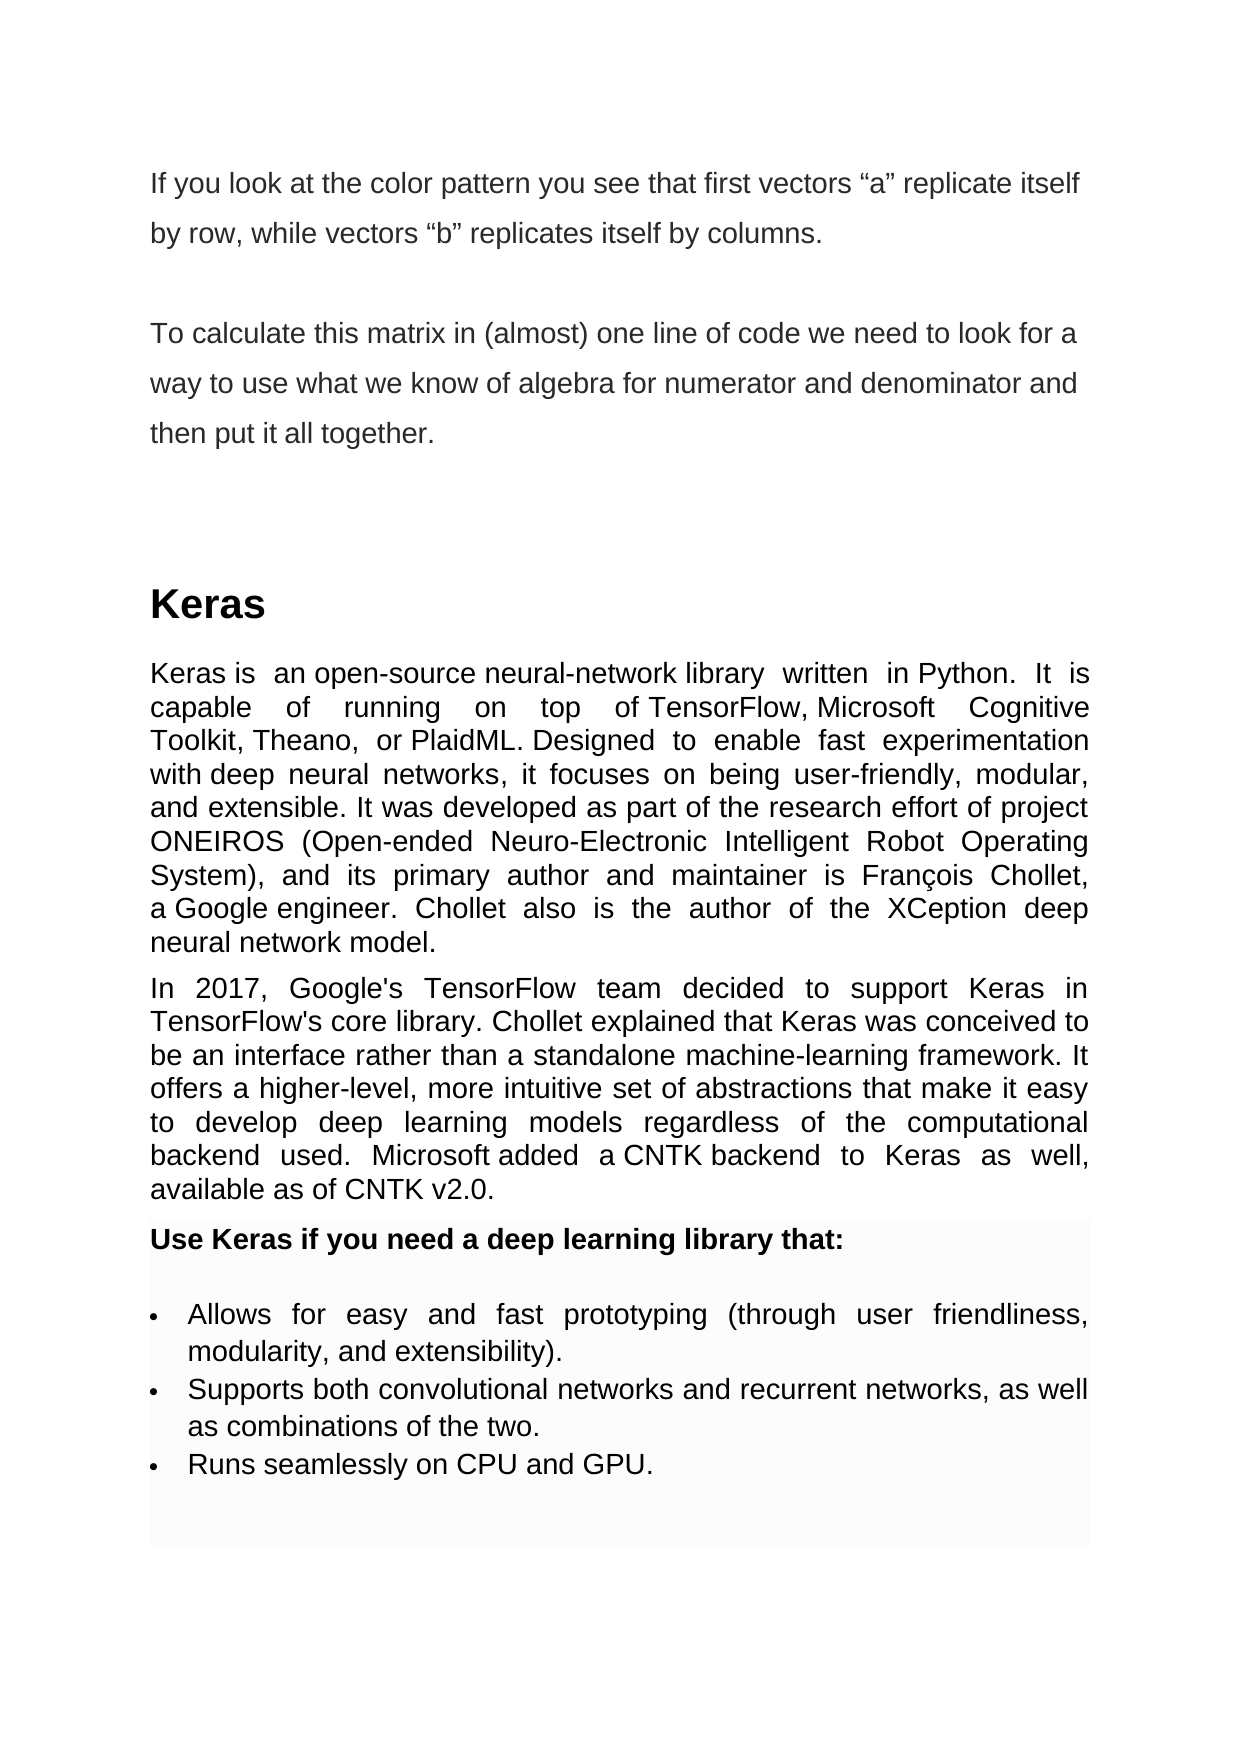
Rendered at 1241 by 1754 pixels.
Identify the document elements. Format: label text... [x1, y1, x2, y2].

text Use Keras if you need a deep learning library that: [150, 1218, 1090, 1255]
text If you look at the color pattern you see that first vectors “a” replicate itself by row, while vectors “b” replicates itself by columns. [150, 150, 1090, 250]
text Keras is an open-source neural-network library written in Python. It is capable of running on top of TensorFlow, Microsoft Cognitive Toolkit, Theano, or PlaidML. Designed to enable fast experimentation with deep neural networks, it focuses on being user-friendly, modular, and extensible. It was developed as part of the research effort of project ONEIROS (Open-ended Neuro-Electronic Intelligent Robot Operating System), and its primary author and maintainer is François Chollet, a Google engineer. Chollet also is the author of the XCeption deep neural network model. [150, 656, 1090, 958]
text To calculate this matrix in (almost) one line of code we need to look for a way to use what we know of algebra for numerator and denominator and then put it all together. [150, 300, 1090, 450]
list Runs seamlessly on CPU and GPU. [150, 1443, 1090, 1480]
subtitle Keras [150, 579, 1090, 627]
text In 2017, Google's TensorFlow team decided to support Keras in TensorFlow's core library. Chollet explained that Keras was conceived to be an interface rather than a standalone machine-learning framework. It offers a higher-level, more intuitive set of abstractions that make it easy to develop deep learning models regardless of the computational backend used. Microsoft added a CNTK backend to Keras as well, available as of CNTK v2.0. [150, 971, 1090, 1205]
list Allows for easy and fast prototyping (through user friendliness, modularity, and extensibility). [150, 1293, 1090, 1368]
list Supports both convolutional networks and recurrent networks, as well as combinations of the two. [150, 1368, 1090, 1443]
